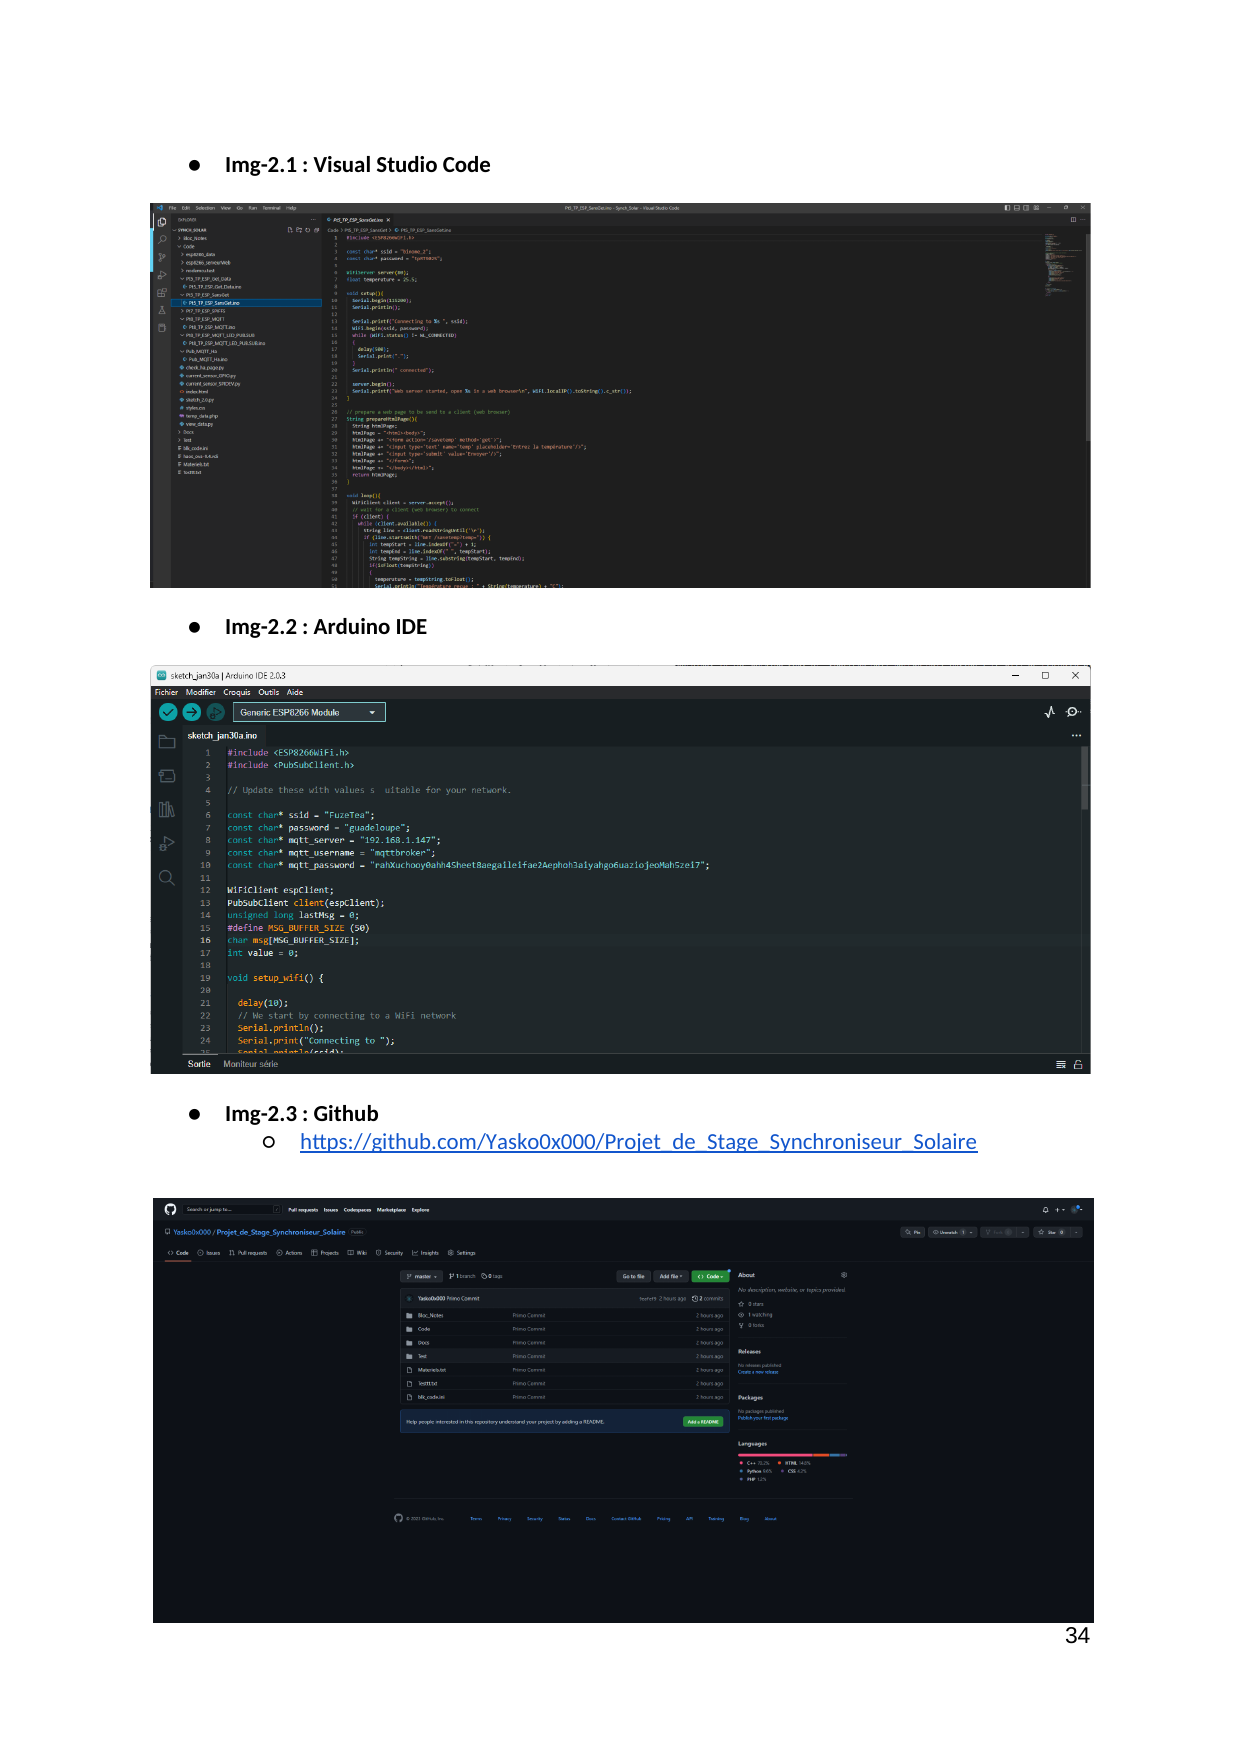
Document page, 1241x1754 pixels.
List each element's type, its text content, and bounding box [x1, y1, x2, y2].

picture [150, 665, 1091, 1074]
picture [150, 203, 1091, 588]
list Img-2.3 : Github [187, 1099, 1090, 1127]
list Img-2.2 : Arduino IDE [187, 612, 1090, 641]
list https://github.com/Yasko0x000/Projet_de_Stage_Synchroniseur_Solaire [262, 1127, 1090, 1155]
list Img-2.1 : Visual Studio Code [187, 150, 1090, 178]
picture [153, 1198, 1094, 1623]
